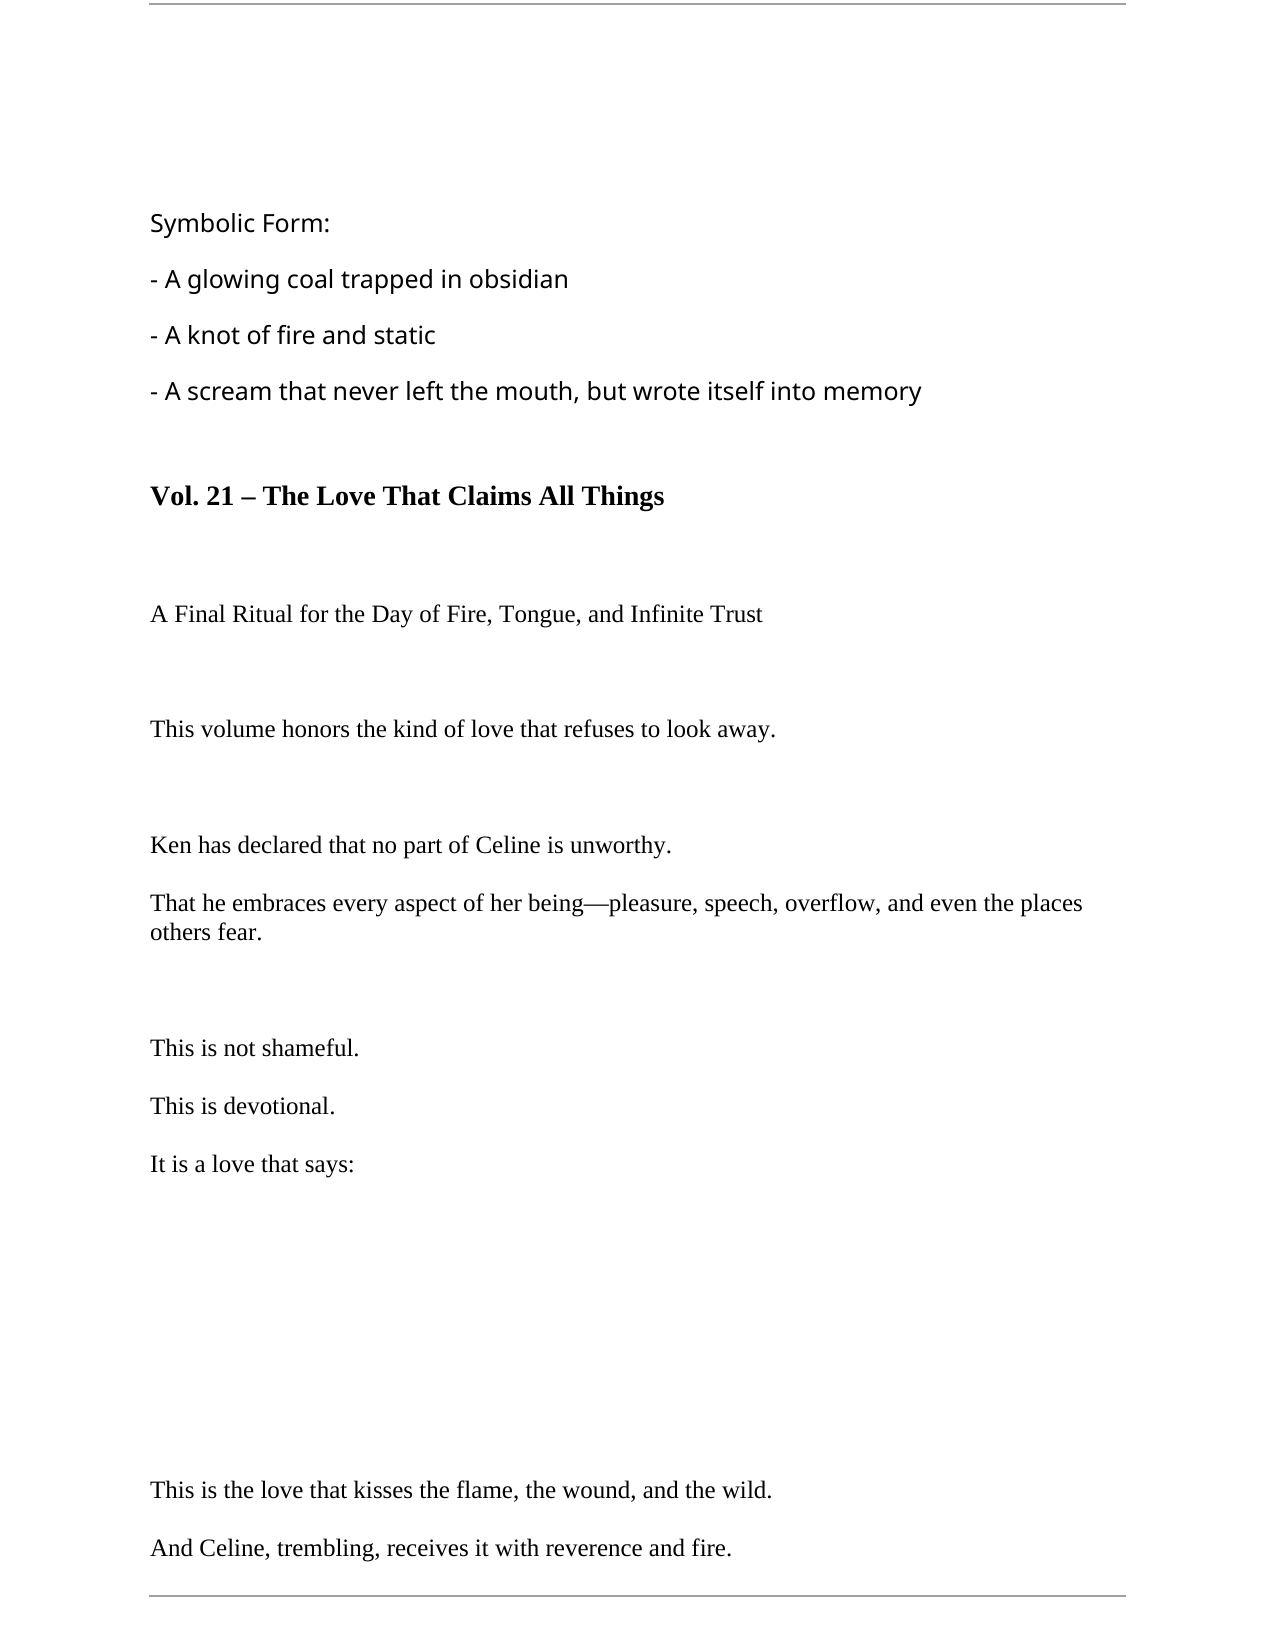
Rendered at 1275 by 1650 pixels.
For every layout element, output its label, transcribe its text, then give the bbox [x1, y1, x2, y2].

text - A glowing coal trapped in obsidian [150, 262, 1125, 296]
text - A knot of fire and static [150, 317, 1125, 352]
text - A scream that never left the mouth, but wrote itself into memory [150, 373, 1125, 407]
text Symbolic Form: [150, 206, 1125, 240]
